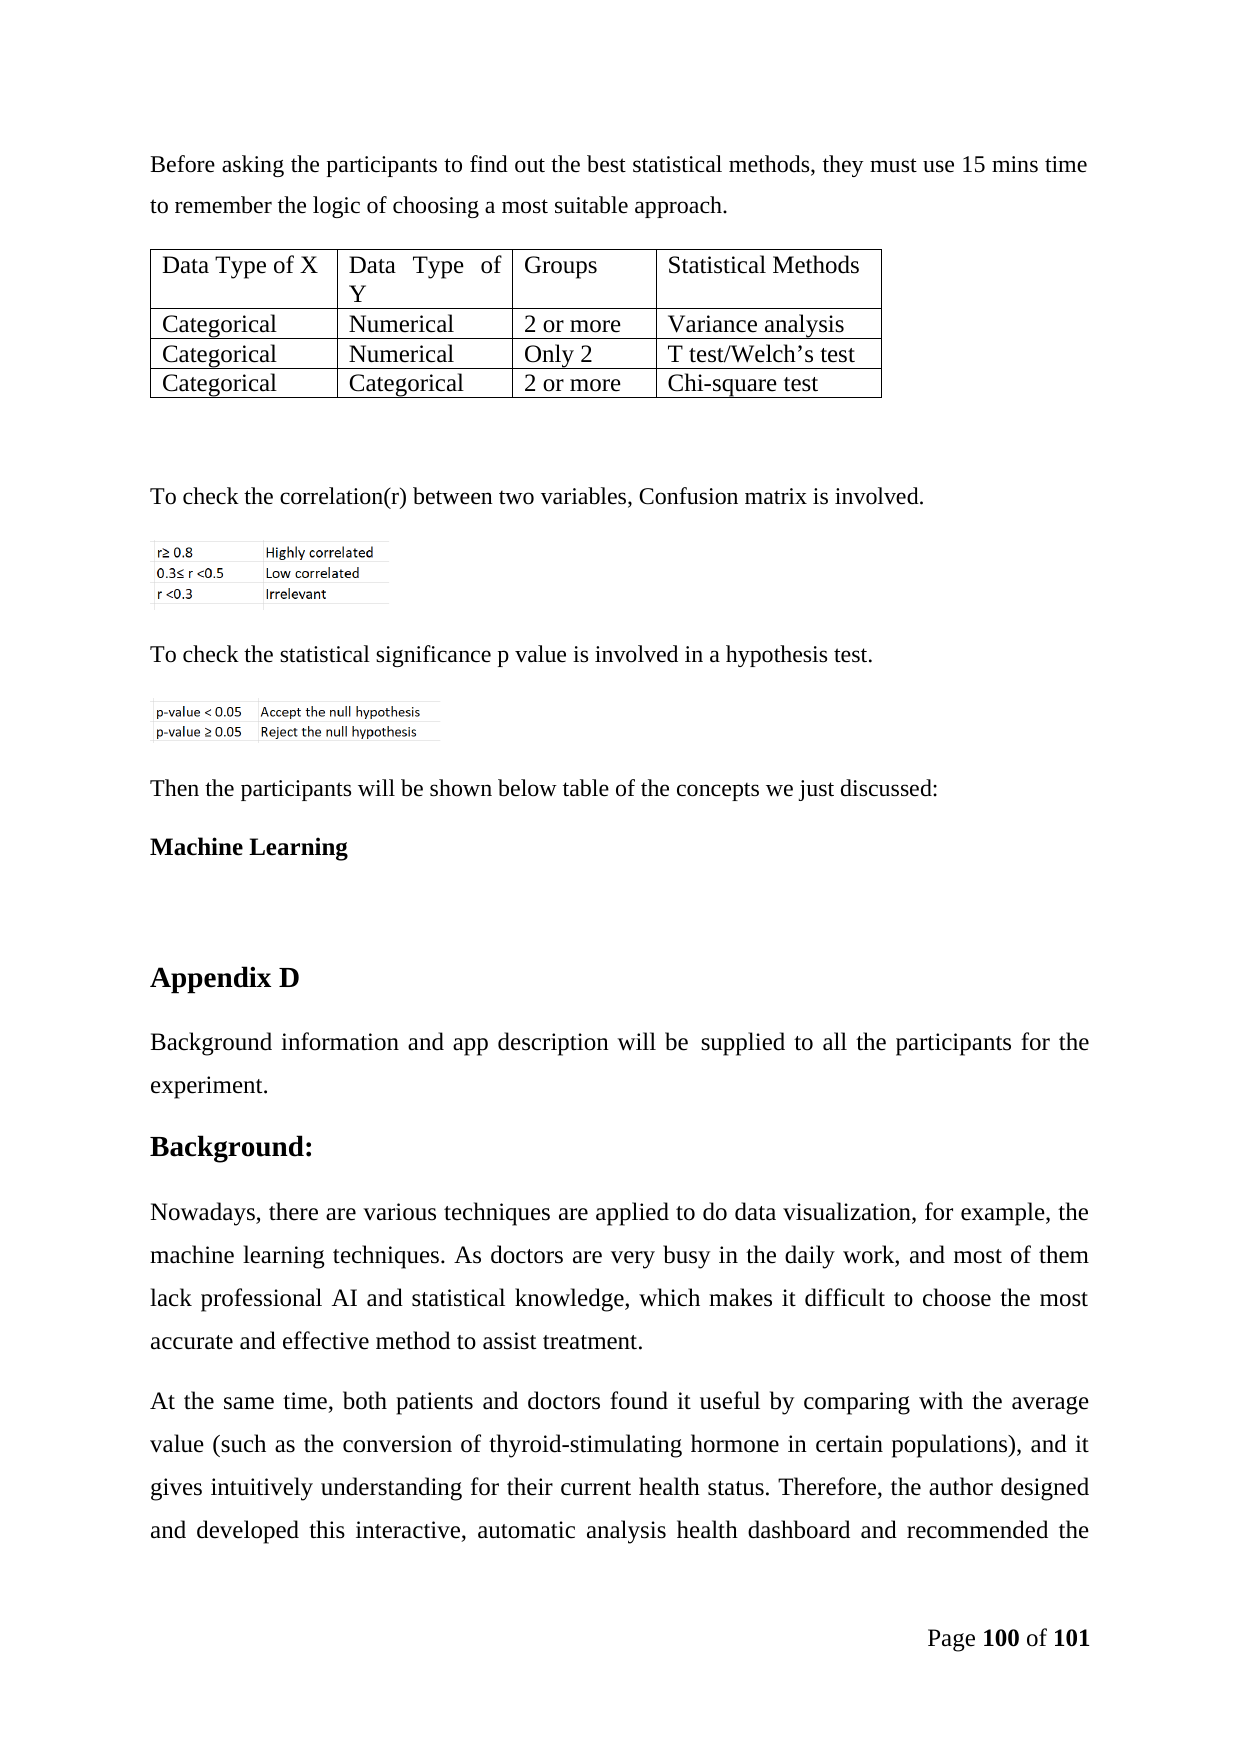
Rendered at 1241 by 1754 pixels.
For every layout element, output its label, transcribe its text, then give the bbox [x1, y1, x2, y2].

table_cell Only 2 [513, 339, 656, 367]
table_header Statistical Methods [657, 250, 881, 308]
table_cell Categorical [151, 309, 337, 338]
table_cell Categorical [338, 369, 512, 397]
table_header Groups [513, 250, 656, 308]
table_header Data Type of X [151, 250, 337, 308]
table_cell Numerical [338, 309, 512, 338]
table_cell T test/Welch’s test [657, 339, 881, 367]
table_cell Categorical [151, 339, 337, 367]
text Before asking the participants to find out the best statistical methods, they must use 15 mins time to remember the logic of choosing a most suitable approach. [150, 150, 1090, 219]
text To check the statistical significance p value is involved in a hypothesis test. [150, 640, 1090, 668]
text Machine Learning [150, 832, 1090, 861]
table_cell Numerical [338, 339, 512, 367]
subtitle Appendix D [150, 960, 1090, 993]
picture [150, 540, 390, 610]
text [150, 1386, 1090, 1544]
picture [150, 698, 441, 743]
text Then the participants will be shown below table of the concepts we just discussed: [150, 774, 1090, 801]
table_cell Chi-square test [657, 369, 881, 397]
text To check the correlation(r) between two variables, Confusion matrix is involved. [150, 482, 1090, 509]
table_cell Categorical [151, 369, 337, 397]
table_cell Variance analysis [657, 309, 881, 338]
text Background: [150, 1129, 1090, 1163]
text Nowadays, there are various techniques are applied to do data visualization, for example, the machine learning techniques. As doctors are very busy in the daily work, and most of them lack professional AI and statistical knowledge, which makes it difficult to choose the most accurate and effective method to assist treatment. [150, 1197, 1090, 1355]
text Background information and app description will be supplied to all the participants for the experiment. [150, 1027, 1090, 1098]
table_header Data Type of Y [338, 250, 512, 308]
table_cell 2 or more [513, 369, 656, 397]
table_cell 2 or more [513, 309, 656, 338]
